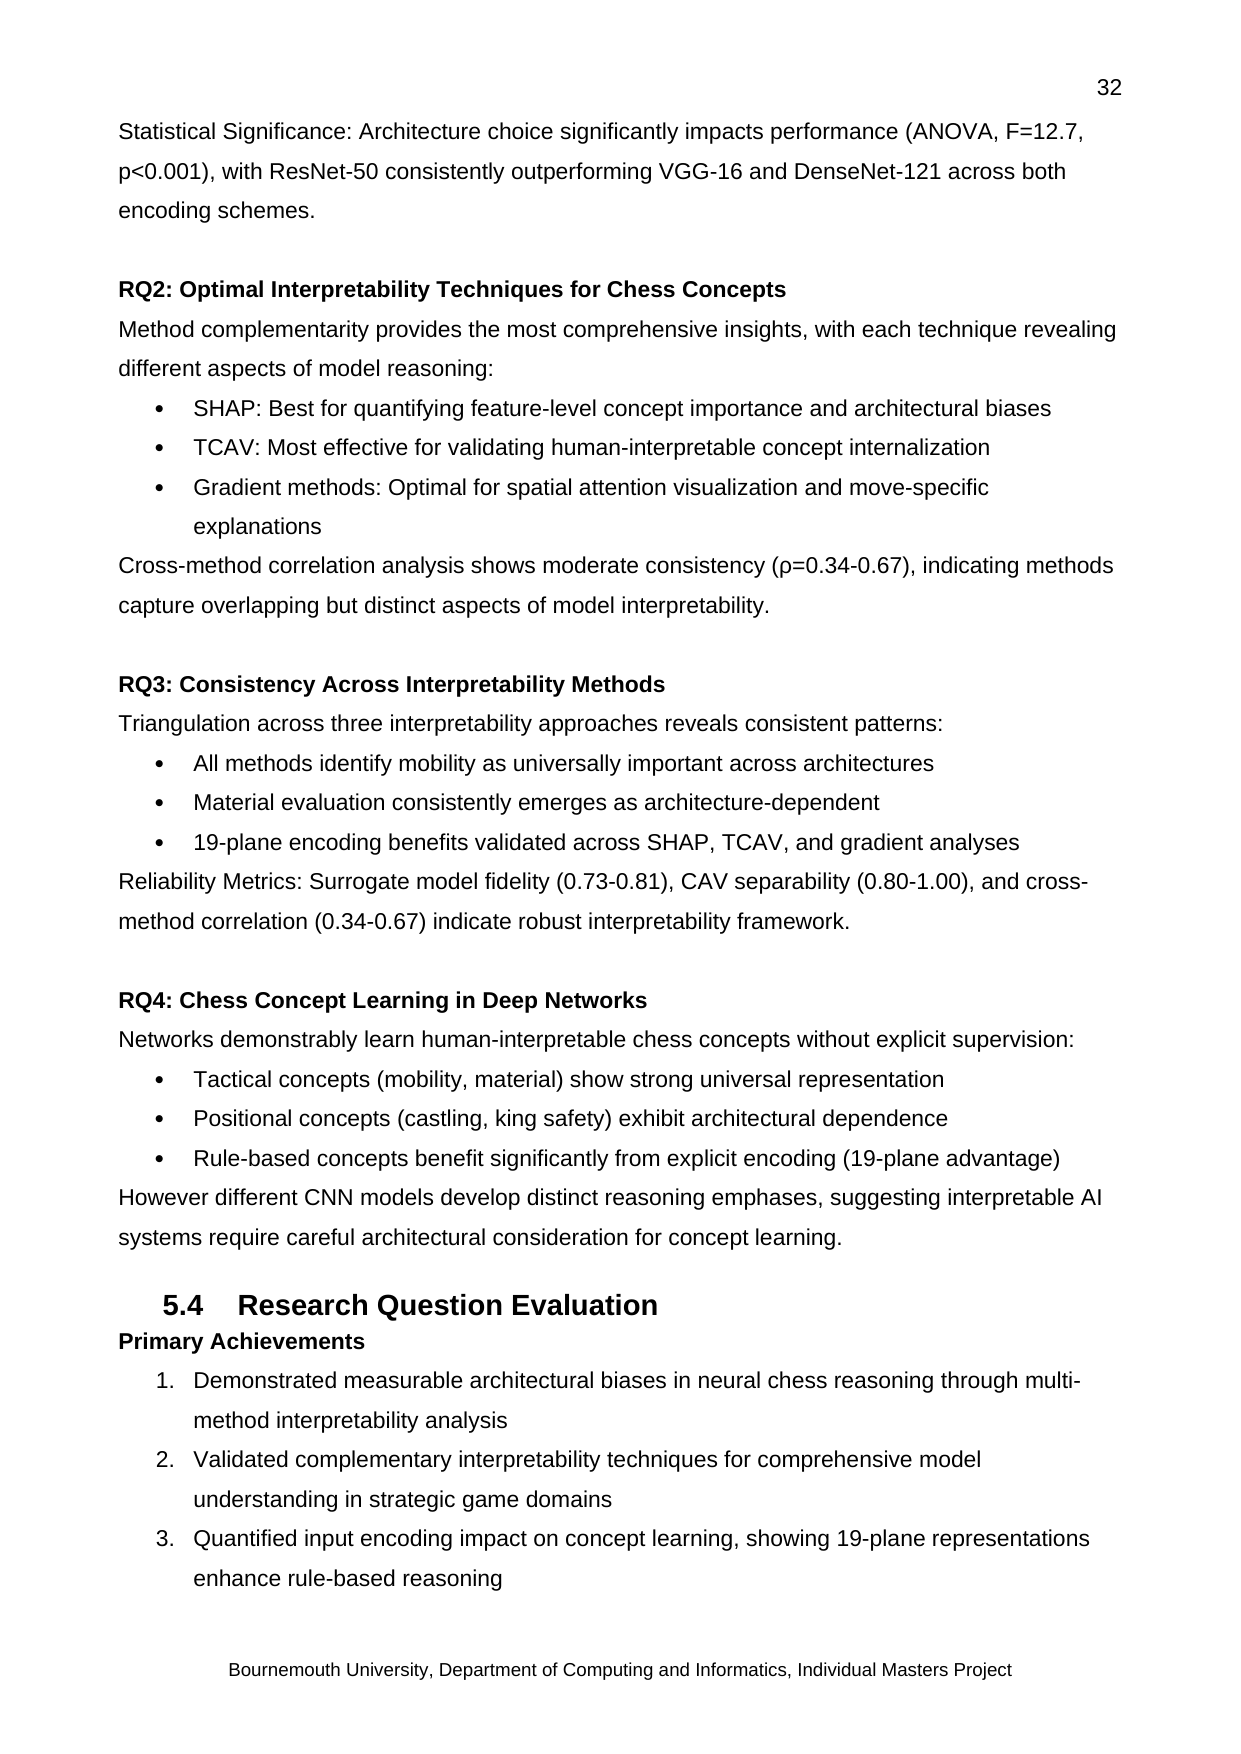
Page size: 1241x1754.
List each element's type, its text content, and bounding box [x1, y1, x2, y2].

list Gradient methods: Optimal for spatial attention visualization and move-specific explanations [156, 473, 1122, 539]
text RQ4: Chess Concept Learning in Deep Networks [118, 987, 1122, 1013]
text Networks demonstrably learn human-interpretable chess concepts without explicit supervision: [118, 1026, 1122, 1053]
list TCAV: Most effective for validating human-interpretable concept internalization [156, 434, 1122, 460]
list SHAP: Best for quantifying feature-level concept importance and architectural biases [156, 394, 1122, 421]
list Material evaluation consistently emerges as architecture-dependent [156, 789, 1122, 816]
text Statistical Significance: Architecture choice significantly impacts performance (ANOVA, F=12.7, p<0.001), with ResNet-50 consistently outperforming VGG-16 and DenseNet-121 across both encoding schemes. [118, 118, 1122, 223]
list 19-plane encoding benefits validated across SHAP, TCAV, and gradient analyses [156, 829, 1122, 855]
list Positional concepts (castling, king safety) exhibit architectural dependence [156, 1105, 1122, 1132]
text Primary Achievements [118, 1328, 1122, 1354]
text RQ2: Optimal Interpretability Techniques for Chess Concepts [118, 276, 1122, 302]
list Rule-based concepts benefit significantly from explicit encoding (19-plane advantage) [156, 1145, 1122, 1171]
list Quantified input encoding impact on concept learning, showing 19-plane representations enhance rule-based reasoning [156, 1525, 1122, 1591]
text RQ3: Consistency Across Interpretability Methods [118, 671, 1122, 697]
subtitle Research Question Evaluation [162, 1288, 1122, 1322]
text However different CNN models develop distinct reasoning emphases, suggesting interpretable AI systems require careful architectural consideration for concept learning. [118, 1184, 1122, 1250]
text Cross-method correlation analysis shows moderate consistency (ρ=0.34-0.67), indicating methods capture overlapping but distinct aspects of model interpretability. [118, 552, 1122, 618]
list Validated complementary interpretability techniques for comprehensive model understanding in strategic game domains [156, 1446, 1122, 1512]
text Triangulation across three interpretability approaches reveals consistent patterns: [118, 710, 1122, 737]
list All methods identify mobility as universally important across architectures [156, 750, 1122, 776]
text Reliability Metrics: Surrogate model fidelity (0.73-0.81), CAV separability (0.80-1.00), and cross-method correlation (0.34-0.67) indicate robust interpretability framework. [118, 868, 1122, 934]
list Demonstrated measurable architectural biases in neural chess reasoning through multi-method interpretability analysis [156, 1367, 1122, 1433]
text Method complementarity provides the most comprehensive insights, with each technique revealing different aspects of model reasoning: [118, 316, 1122, 381]
list Tactical concepts (mobility, material) show strong universal representation [156, 1066, 1122, 1092]
